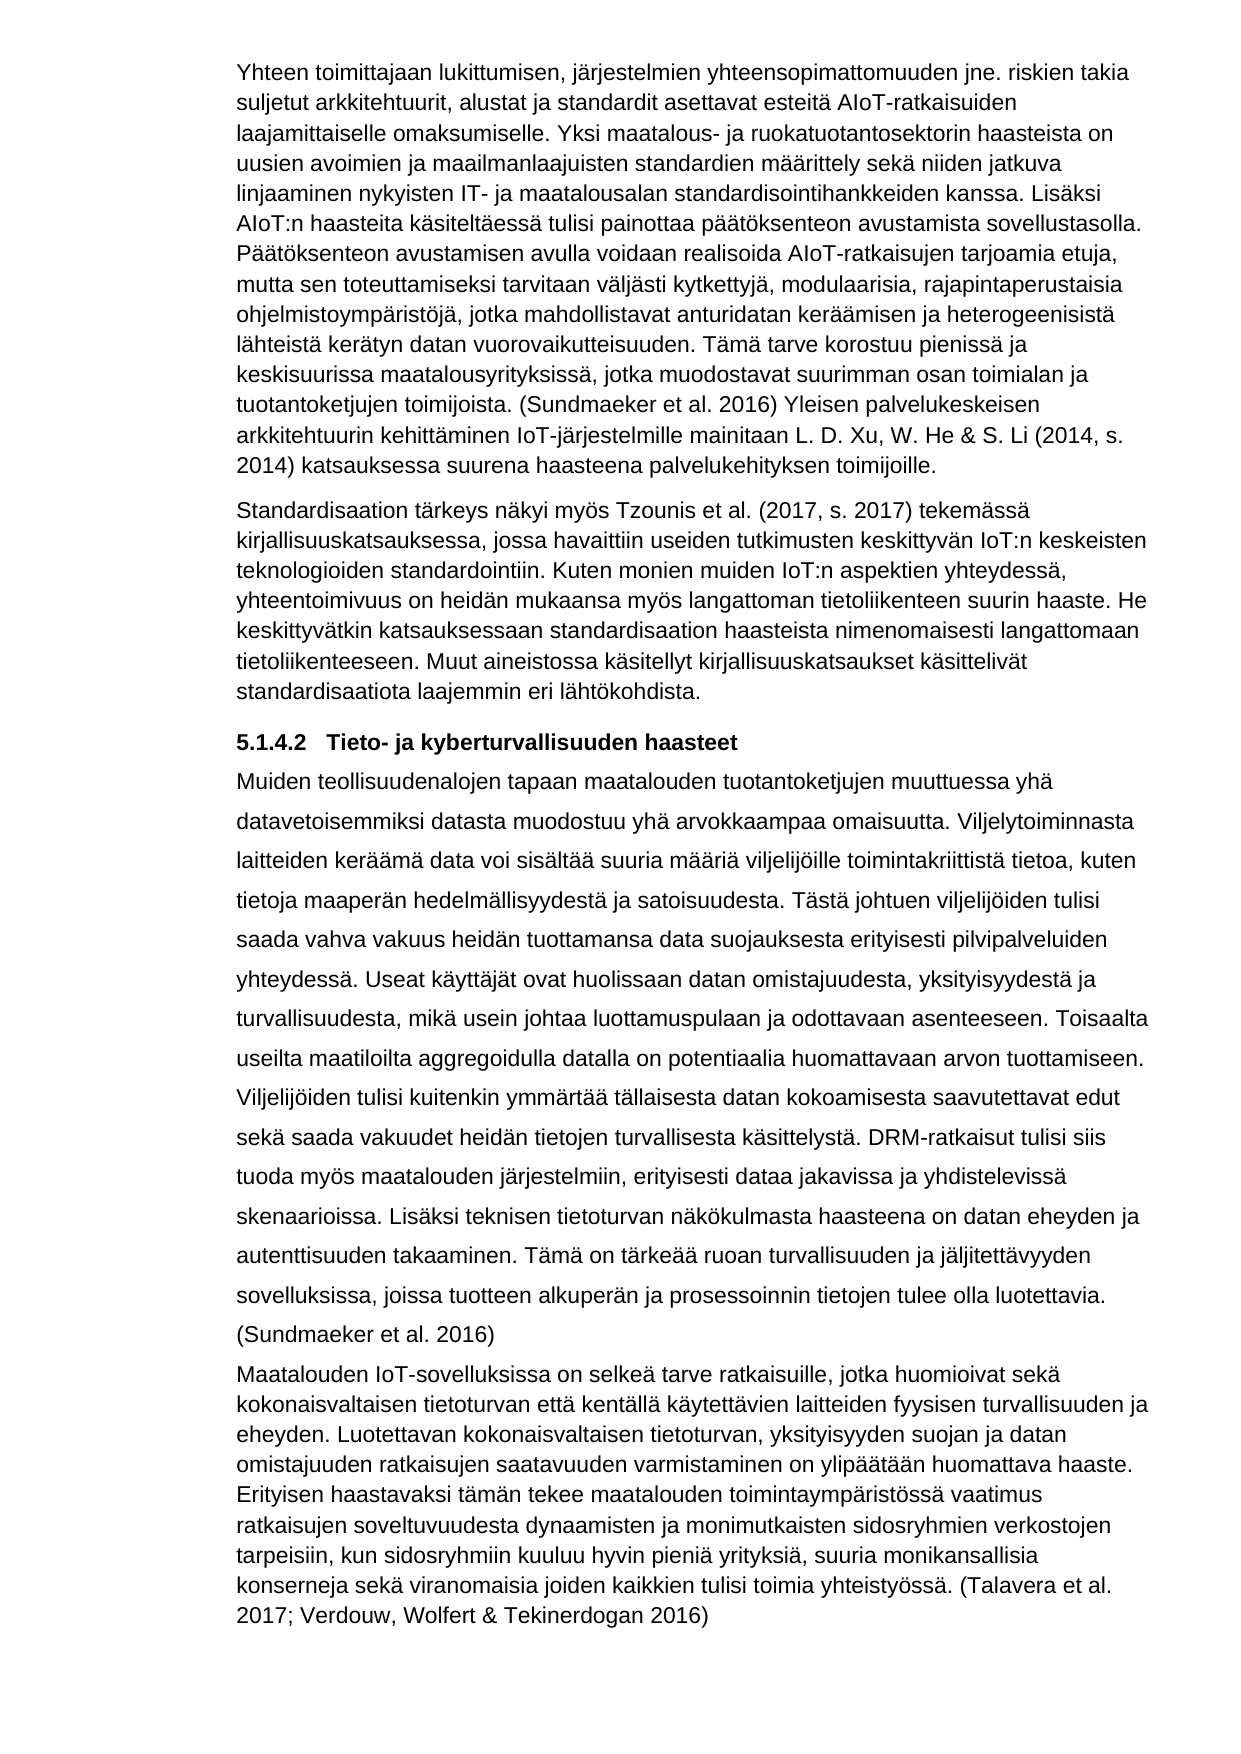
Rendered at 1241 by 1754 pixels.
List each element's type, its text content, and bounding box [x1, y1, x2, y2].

text Yhteen toimittajaan lukittumisen, järjestelmien yhteensopimattomuuden jne. riskien takia suljetut arkkitehtuurit, alustat ja standardit asettavat esteitä AIoT-ratkaisuiden laajamittaiselle omaksumiselle. Yksi maatalous- ja ruokatuotantosektorin haasteista on uusien avoimien ja maailmanlaajuisten standardien määrittely sekä niiden jatkuva linjaaminen nykyisten IT- ja maatalousalan standardisointihankkeiden kanssa. Lisäksi AIoT:n haasteita käsiteltäessä tulisi painottaa päätöksenteon avustamista sovellustasolla. Päätöksenteon avustamisen avulla voidaan realisoida AIoT-ratkaisujen tarjoamia etuja, mutta sen toteuttamiseksi tarvitaan väljästi kytkettyjä, modulaarisia, rajapintaperustaisia ohjelmistoympäristöjä, jotka mahdollistavat anturidatan keräämisen ja heterogeenisistä lähteistä kerätyn datan vuorovaikutteisuuden. Tämä tarve korostuu pienissä ja keskisuurissa maatalousyrityksissä, jotka muodostavat suurimman osan toimialan ja tuotantoketjujen toimijoista. (Sundmaeker et al. 2016) Yleisen palvelukeskeisen arkkitehtuurin kehittäminen IoT-järjestelmille mainitaan L. D. Xu, W. He & S. Li (2014, s. 2014) katsauksessa suurena haasteena palvelukehityksen toimijoille. [236, 59, 1152, 478]
text Standardisaation tärkeys näkyi myös Tzounis et al. (2017, s. 2017) tekemässä kirjallisuuskatsauksessa, jossa havaittiin useiden tutkimusten keskittyvän IoT:n keskeisten teknologioiden standardointiin. Kuten monien muiden IoT:n aspektien yhteydessä, yhteentoimivuus on heidän mukaansa myös langattoman tietoliikenteen suurin haaste. He keskittyvätkin katsauksessaan standardisaation haasteista nimenomaisesti langattomaan tietoliikenteeseen. Muut aineistossa käsitellyt kirjallisuuskatsaukset käsittelivät standardisaatiota laajemmin eri lähtökohdista. [236, 497, 1152, 704]
subtitle Tieto- ja kyberturvallisuuden haasteet [236, 729, 1152, 755]
text Maatalouden IoT-sovelluksissa on selkeä tarve ratkaisuille, jotka huomioivat sekä kokonaisvaltaisen tietoturvan että kentällä käytettävien laitteiden fyysisen turvallisuuden ja eheyden. Luotettavan kokonaisvaltaisen tietoturvan, yksityisyyden suojan ja datan omistajuuden ratkaisujen saatavuuden varmistaminen on ylipäätään huomattava haaste. Erityisen haastavaksi tämän tekee maatalouden toimintaympäristössä vaatimus ratkaisujen soveltuvuudesta dynaamisten ja monimutkaisten sidosryhmien verkostojen tarpeisiin, kun sidosryhmiin kuuluu hyvin pieniä yrityksiä, suuria monikansallisia konserneja sekä viranomaisia joiden kaikkien tulisi toimia yhteistyössä. (Talavera et al. 2017; Verdouw, Wolfert & Tekinerdogan 2016) [236, 1361, 1152, 1628]
